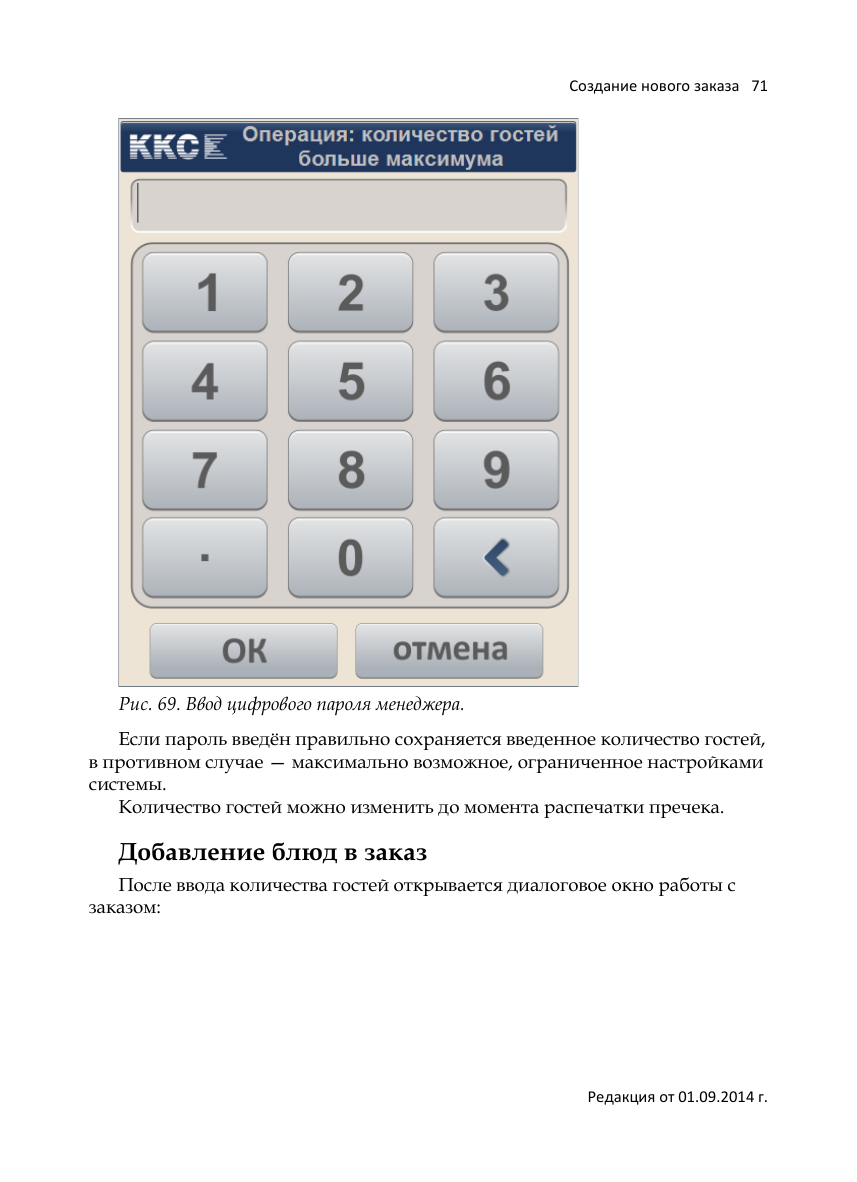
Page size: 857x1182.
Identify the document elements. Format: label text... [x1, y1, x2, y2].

text Если пароль введён правильно сохраняется введенное количество гостей, в противном случае — максимально возможное, ограниченное настройками системы. [89, 728, 768, 796]
text После ввода количества гостей открывается диалоговое окно работы с заказом: [89, 874, 768, 919]
picture [118, 118, 579, 687]
text Количество гостей можно изменить до момента распечатки пречека. [89, 796, 768, 819]
subtitle Добавление блюд в заказ [89, 837, 768, 867]
text Рис. 69. Ввод цифрового пароля менеджера. [89, 693, 768, 716]
